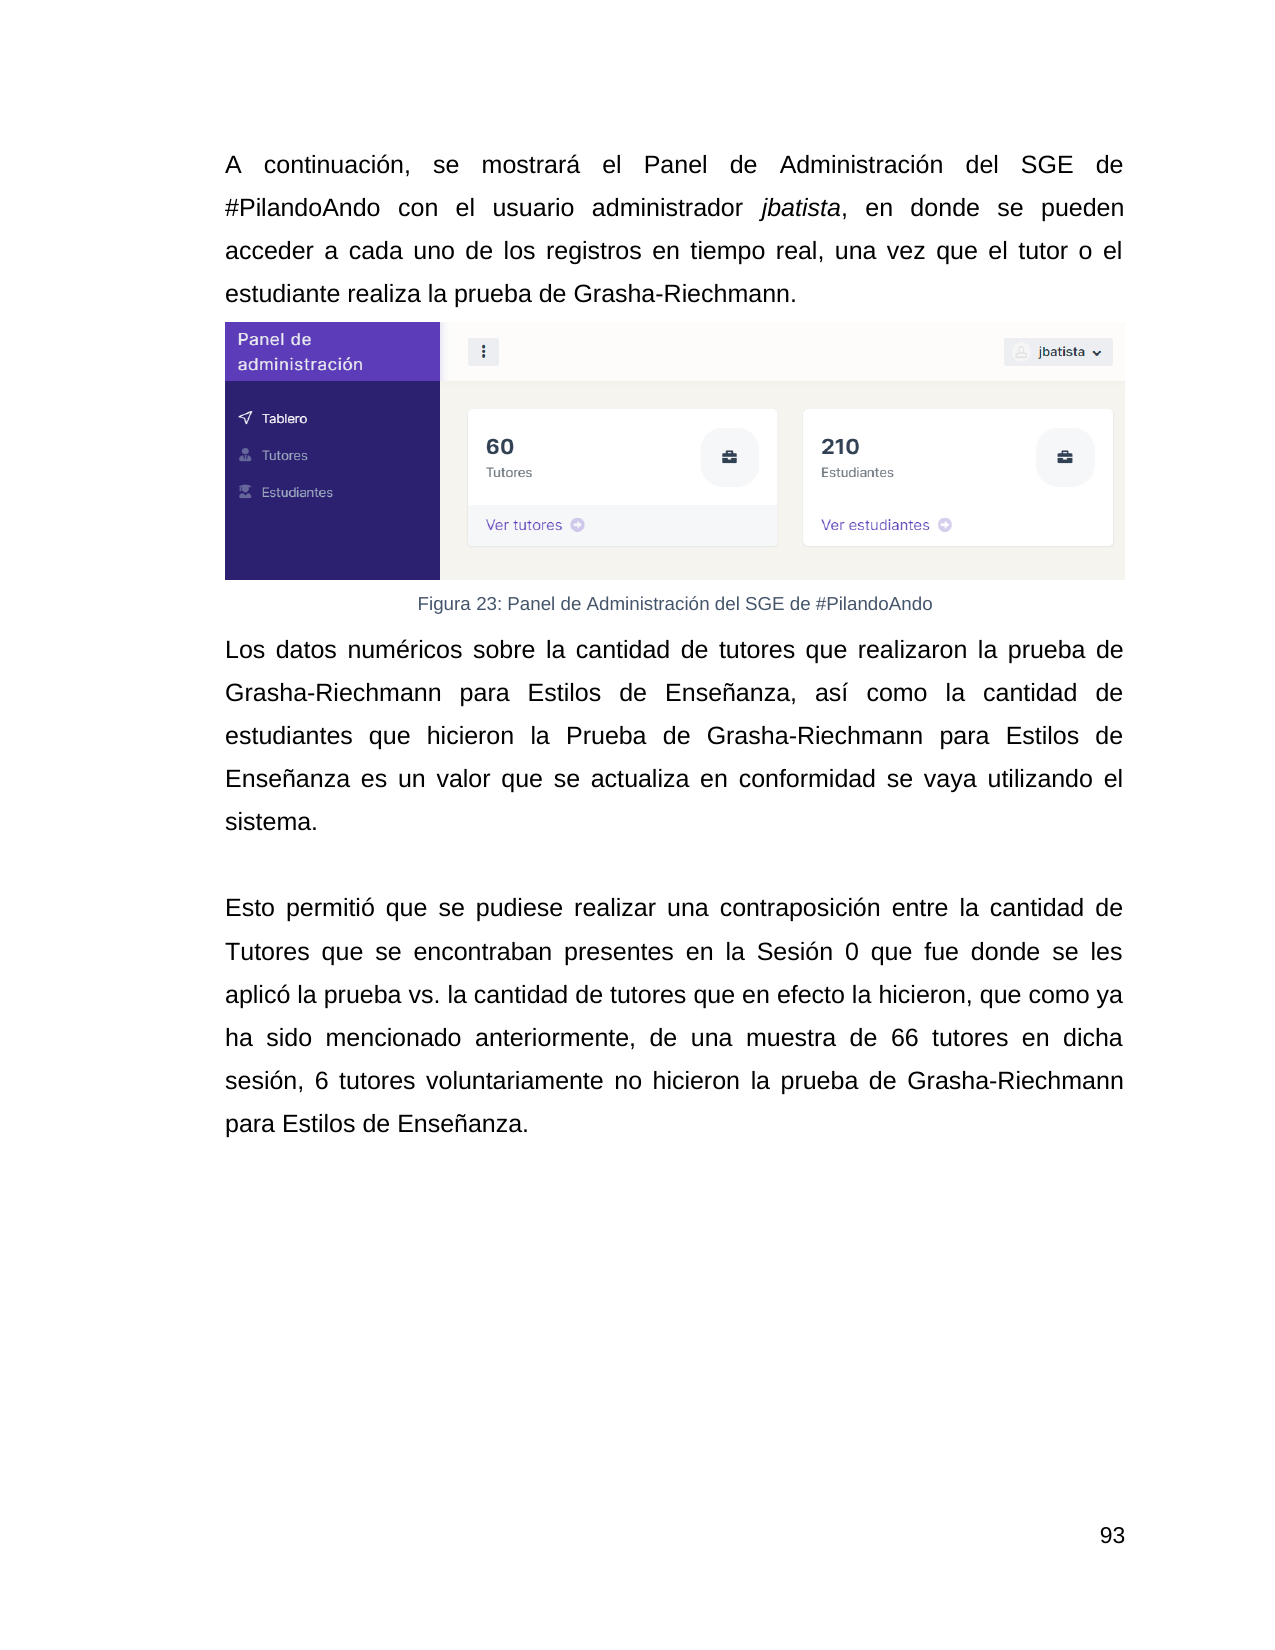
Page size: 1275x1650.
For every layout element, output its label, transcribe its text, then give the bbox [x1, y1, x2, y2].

text Esto permitió que se pudiese realizar una contraposición entre la cantidad de Tutores que se encontraban presentes en la Sesión 0 que fue donde se les aplicó la prueba vs. la cantidad de tutores que en efecto la hicieron, que como ya ha sido mencionado anteriormente, de una muestra de 66 tutores en dicha sesión, 6 tutores voluntariamente no hicieron la prueba de Grasha-Riechmann para Estilos de Enseñanza. [225, 893, 1125, 1138]
text Los datos numéricos sobre la cantidad de tutores que realizaron la prueba de Grasha-Riechmann para Estilos de Enseñanza, así como la cantidad de estudiantes que hicieron la Prueba de Grasha-Riechmann para Estilos de Enseñanza es un valor que se actualiza en conformidad se vaya utilizando el sistema. [225, 635, 1125, 836]
text A continuación, se mostrará el Panel de Administración del SGE de #PilandoAndo con el usuario administrador jbatista, en donde se pueden acceder a cada uno de los registros en tiempo real, una vez que el tutor o el estudiante realiza la prueba de Grasha-Riechmann. [225, 150, 1125, 308]
picture [225, 322, 1125, 580]
